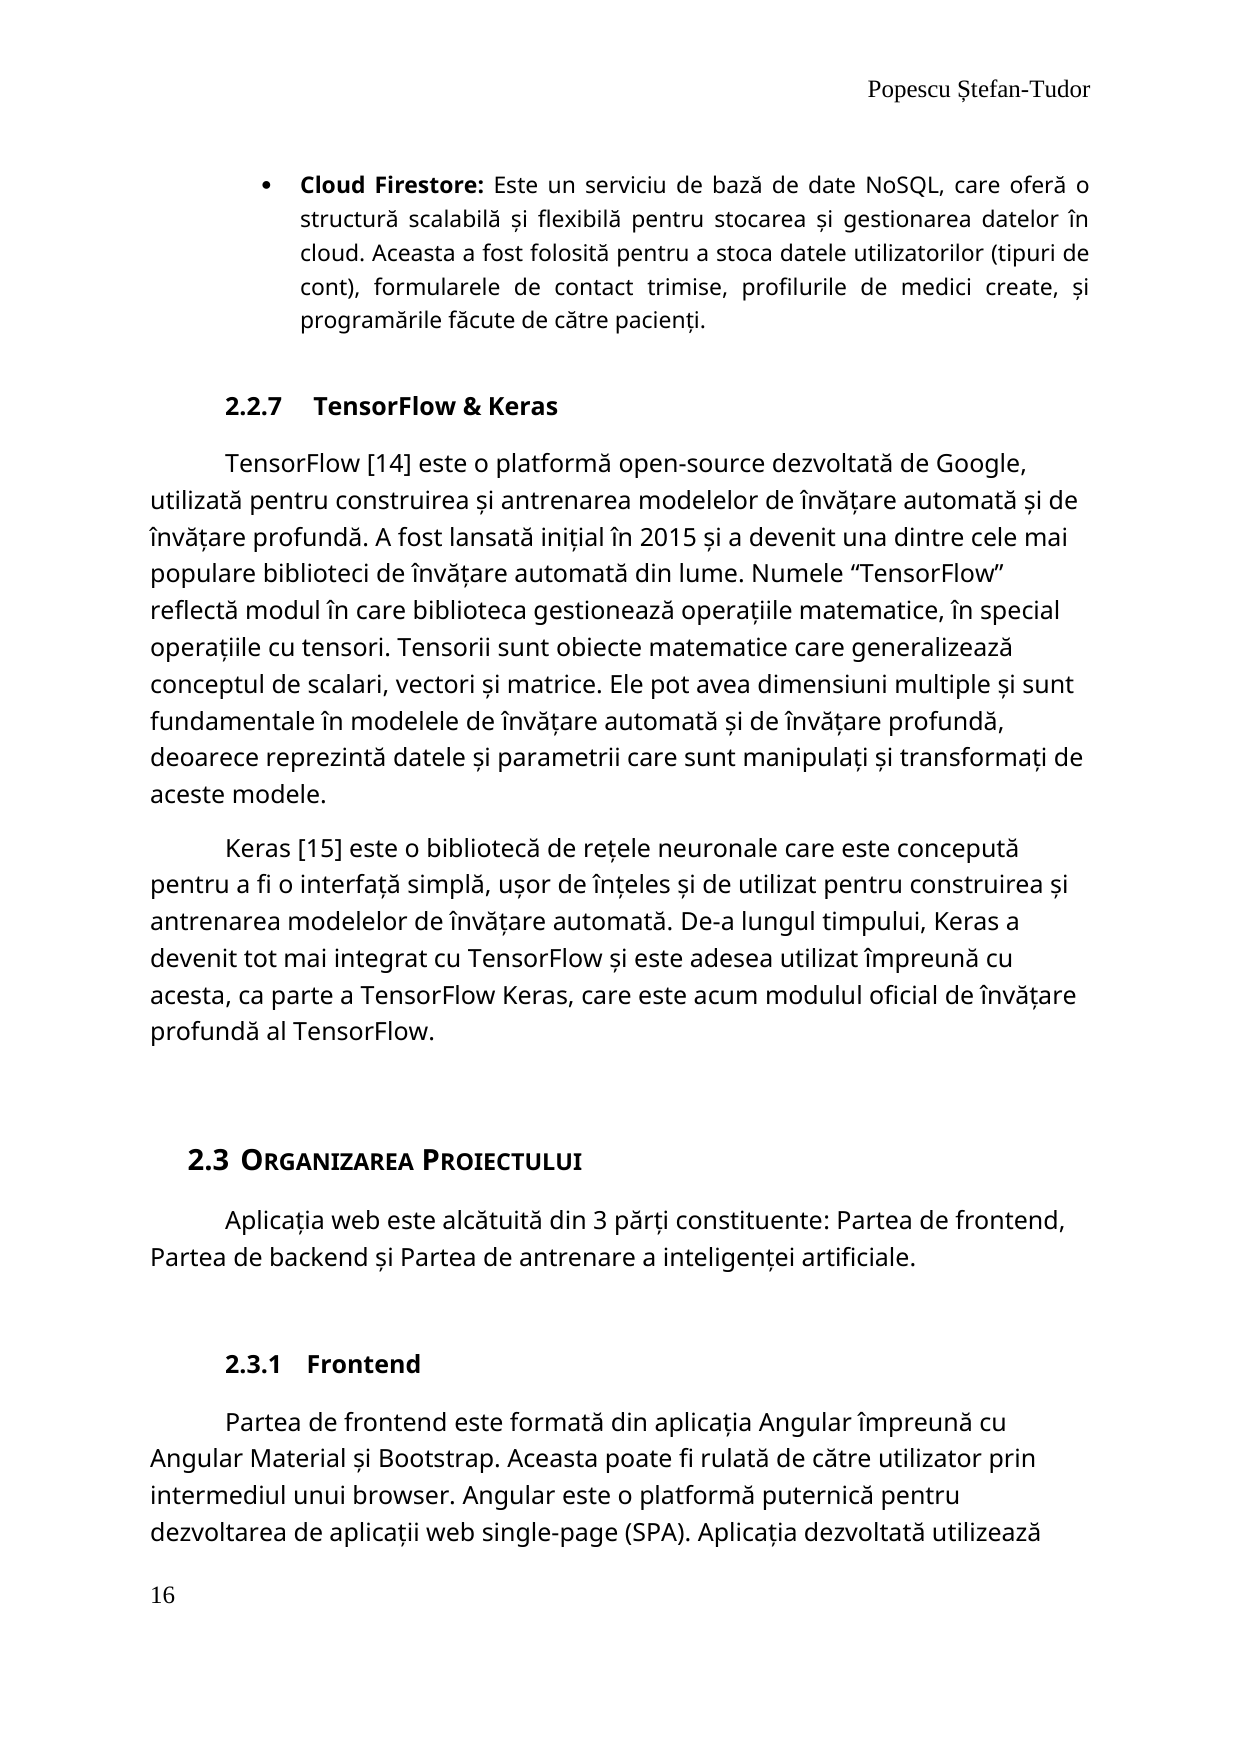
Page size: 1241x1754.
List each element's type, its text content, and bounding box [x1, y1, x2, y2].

subtitle Organizarea Proiectului [187, 1139, 1090, 1178]
text TensorFlow este o platformă open-source dezvoltată de Google, utilizată pentru construirea și antrenarea modelelor de învățare automată și de învățare profundă. A fost lansată inițial în 2015 și a devenit una dintre cele mai populare biblioteci de învățare automată din lume. Numele “TensorFlow” reflectă modul în care biblioteca gestionează operațiile matematice, în special operațiile cu tensori. Tensorii sunt obiecte matematice care generalizează conceptul de scalari, vectori și matrice. Ele pot avea dimensiuni multiple și sunt fundamentale în modelele de învățare automată și de învățare profundă, deoarece reprezintă datele și parametrii care sunt manipulați și transformați de aceste modele. [150, 446, 1090, 811]
subtitle TensorFlow & Keras [225, 388, 1090, 422]
text Keras este o bibliotecă de rețele neuronale care este concepută pentru a fi o interfață simplă, ușor de înțeles și de utilizat pentru construirea și antrenarea modelelor de învățare automată. De-a lungul timpului, Keras a devenit tot mai integrat cu TensorFlow și este adesea utilizat împreună cu acesta, ca parte a TensorFlow Keras, care este acum modulul oficial de învățare profundă al TensorFlow. [150, 830, 1090, 1048]
text Aplicația web este alcătuită din 3 părți constituente: Partea de frontend, Partea de backend și Partea de antrenare a inteligenței artificiale. [150, 1203, 1090, 1274]
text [150, 1404, 1090, 1548]
list Cloud Firestore: Este un serviciu de bază de date NoSQL, care oferă o structură scalabilă și flexibilă pentru stocarea și gestionarea datelor în cloud. Aceasta a fost folosită pentru a stoca datele utilizatorilor (tipuri de cont), formularele de contact trimise, profilurile de medici create, și programările făcute de către pacienți. [262, 169, 1090, 335]
subtitle Frontend [225, 1347, 1090, 1381]
